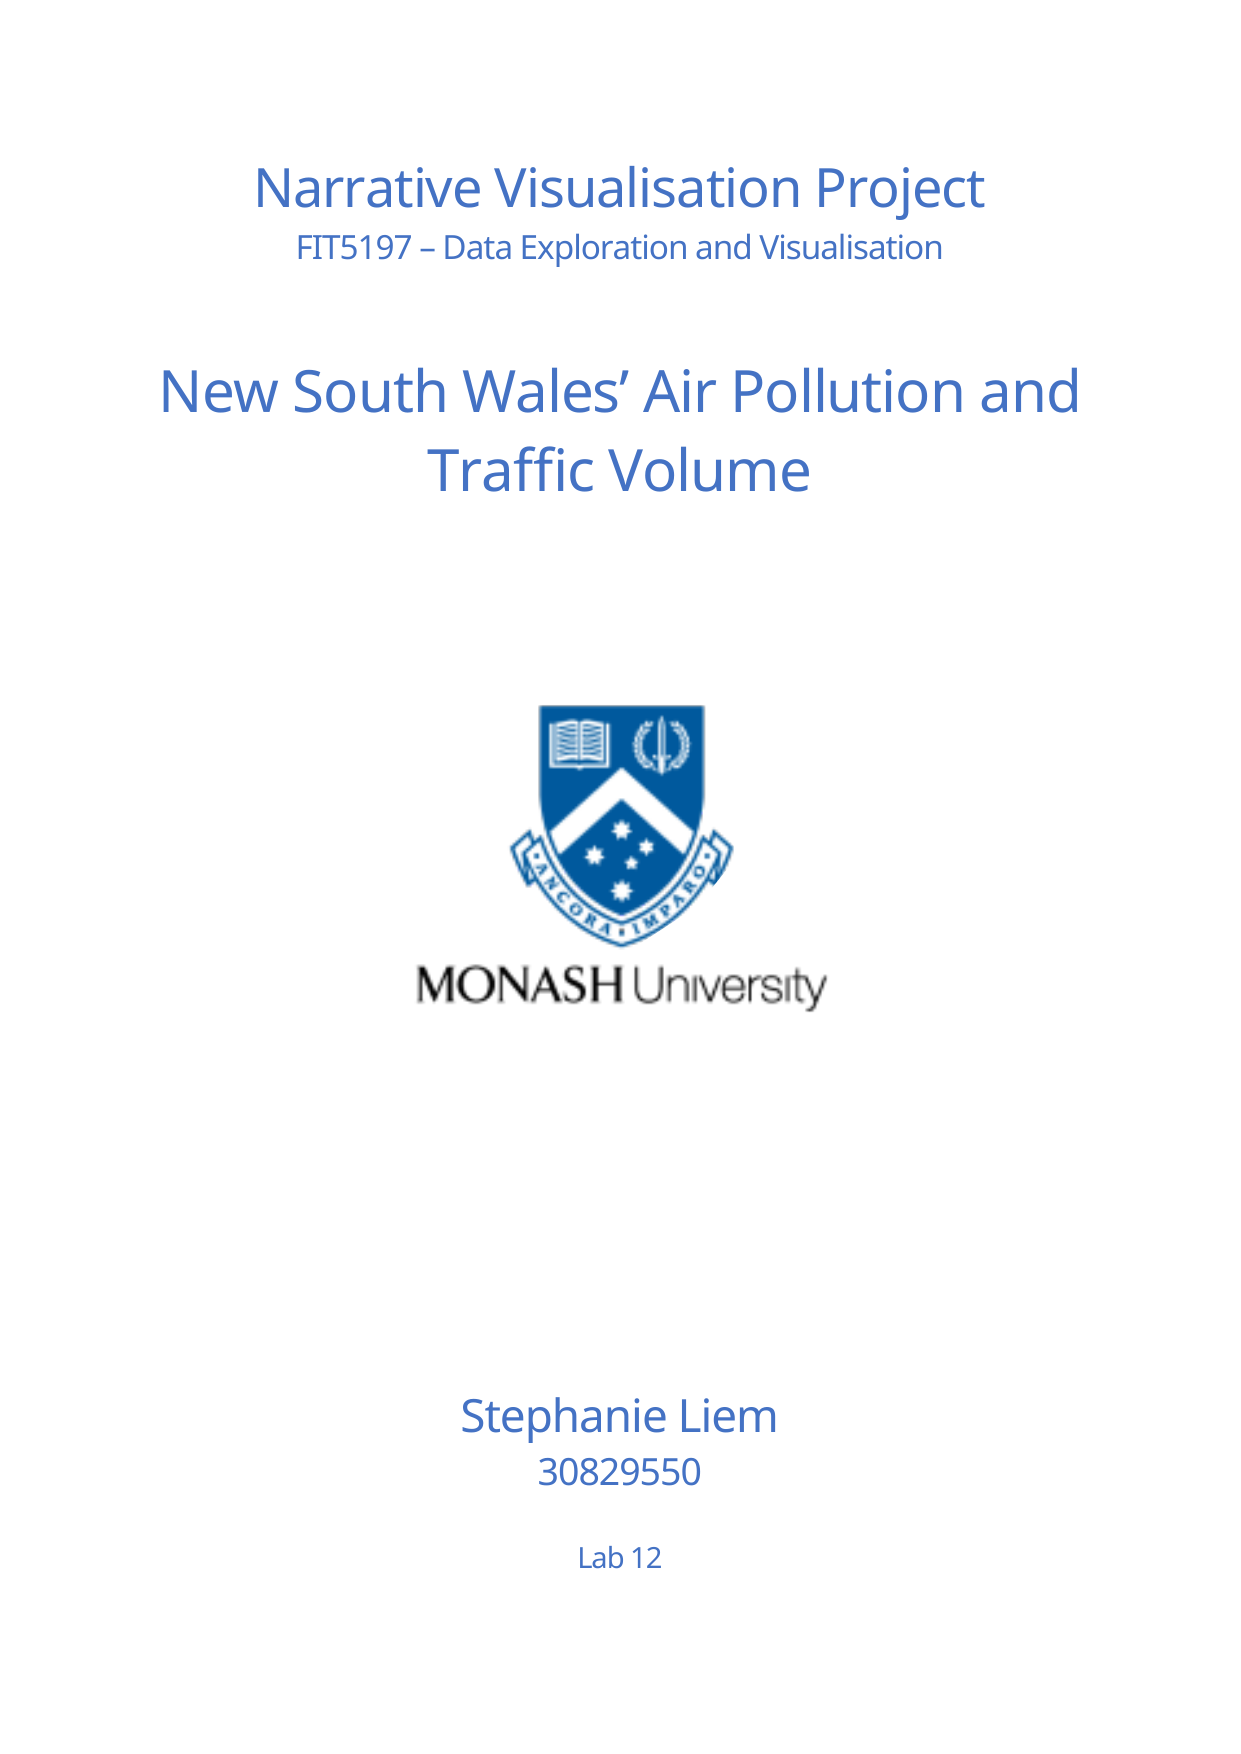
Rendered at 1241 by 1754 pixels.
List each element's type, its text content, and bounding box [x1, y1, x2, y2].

title 30829550 [150, 1446, 1090, 1497]
title Stephanie Liem [150, 1383, 1090, 1446]
picture [411, 699, 832, 1015]
title Lab 12 [150, 1537, 1090, 1577]
title Narrative Visualisation Project [150, 150, 1090, 224]
title New South Wales’ Air Pollution and Traffic Volume [150, 350, 1090, 509]
title FIT5197 – Data Exploration and Visualisation [150, 224, 1090, 269]
